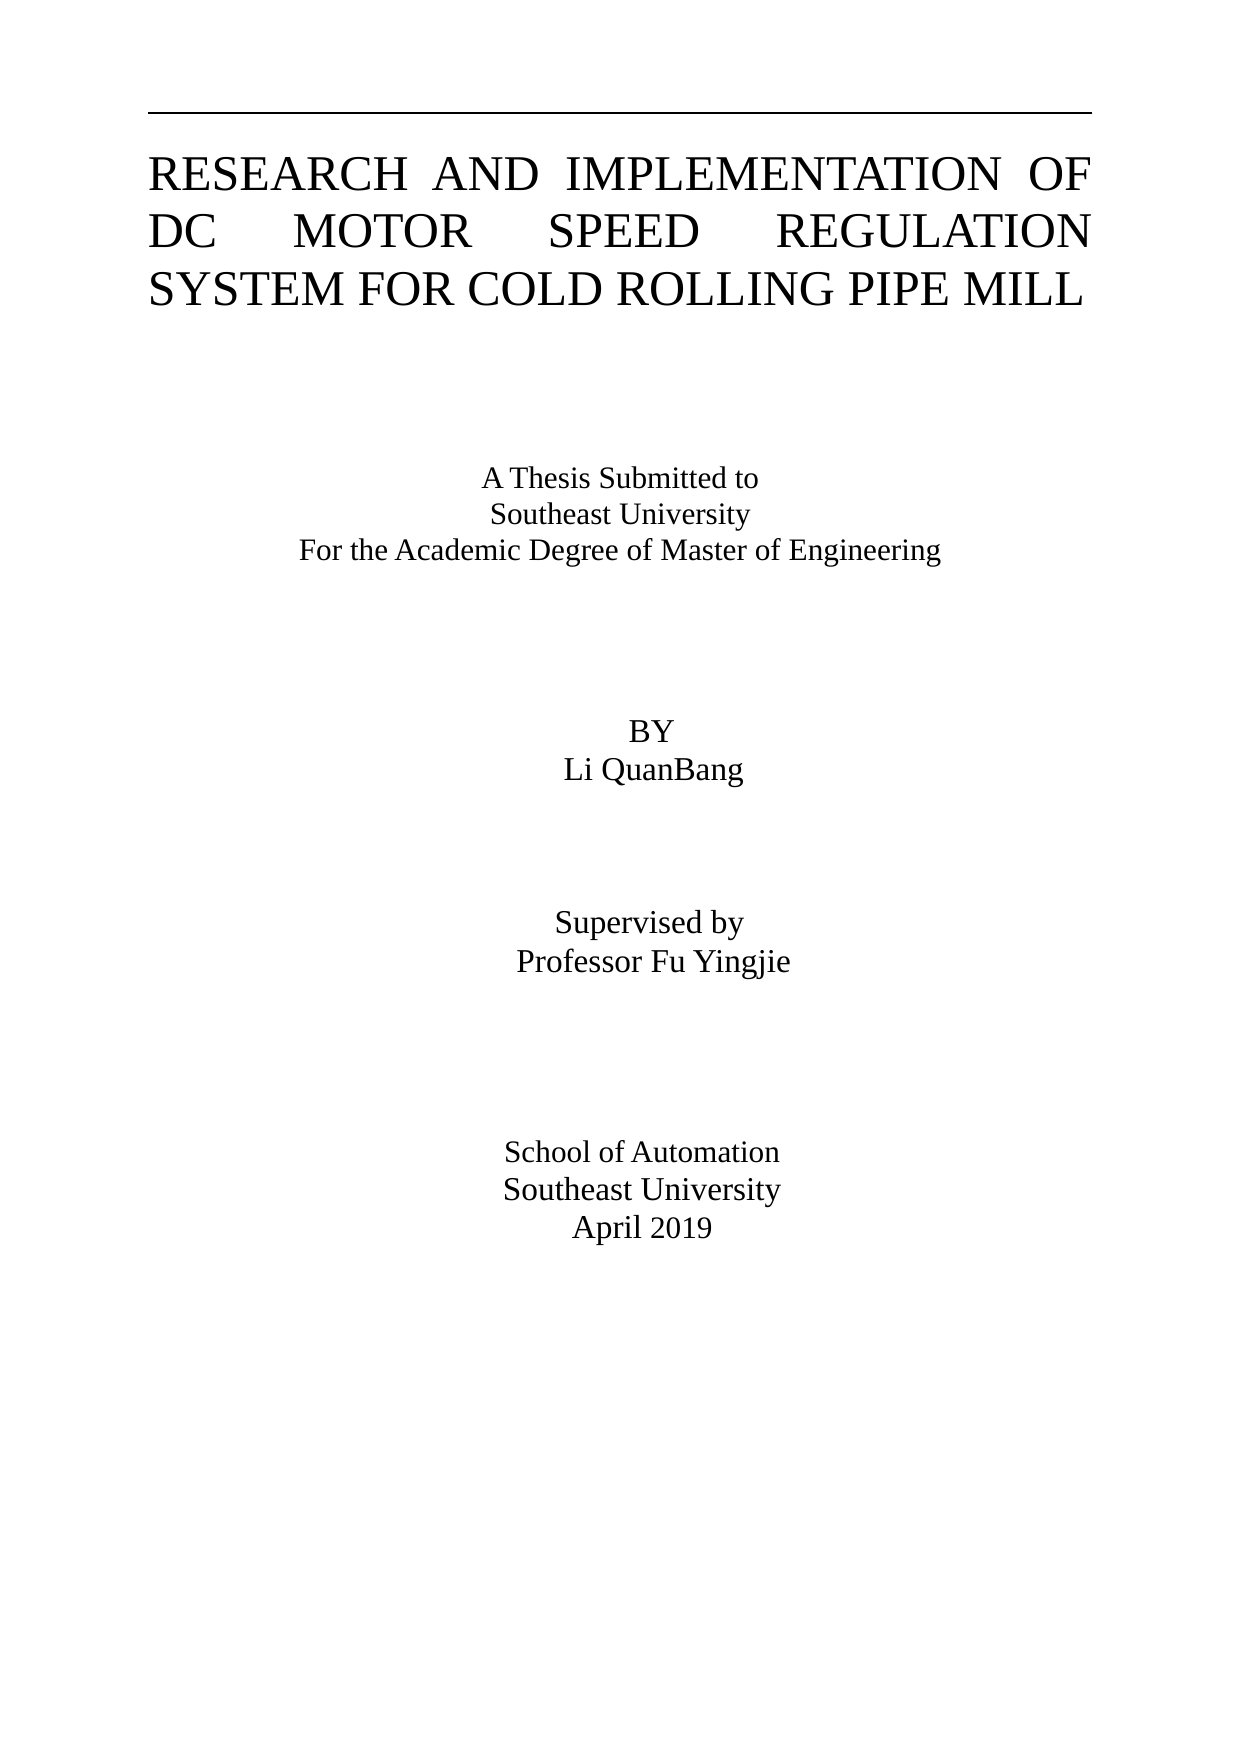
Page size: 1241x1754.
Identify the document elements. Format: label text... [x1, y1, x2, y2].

text School of Automation [148, 1133, 1092, 1169]
text Professor Fu Yingjie [148, 941, 1092, 979]
text Southeast University [148, 1169, 1092, 1207]
text For the Academic Degree of Master of Engineering [148, 531, 1092, 567]
text Li QuanBang [148, 749, 1092, 788]
text Supervised by [148, 903, 1092, 941]
text Research and Implementation of DC Motor Speed Regulation System for Cold Rolling Pipe Mill [148, 143, 1092, 316]
text BY [148, 711, 1092, 749]
text Southeast University [148, 496, 1092, 531]
text April 2019 [148, 1207, 1092, 1245]
text A Thesis Submitted to [148, 459, 1092, 496]
